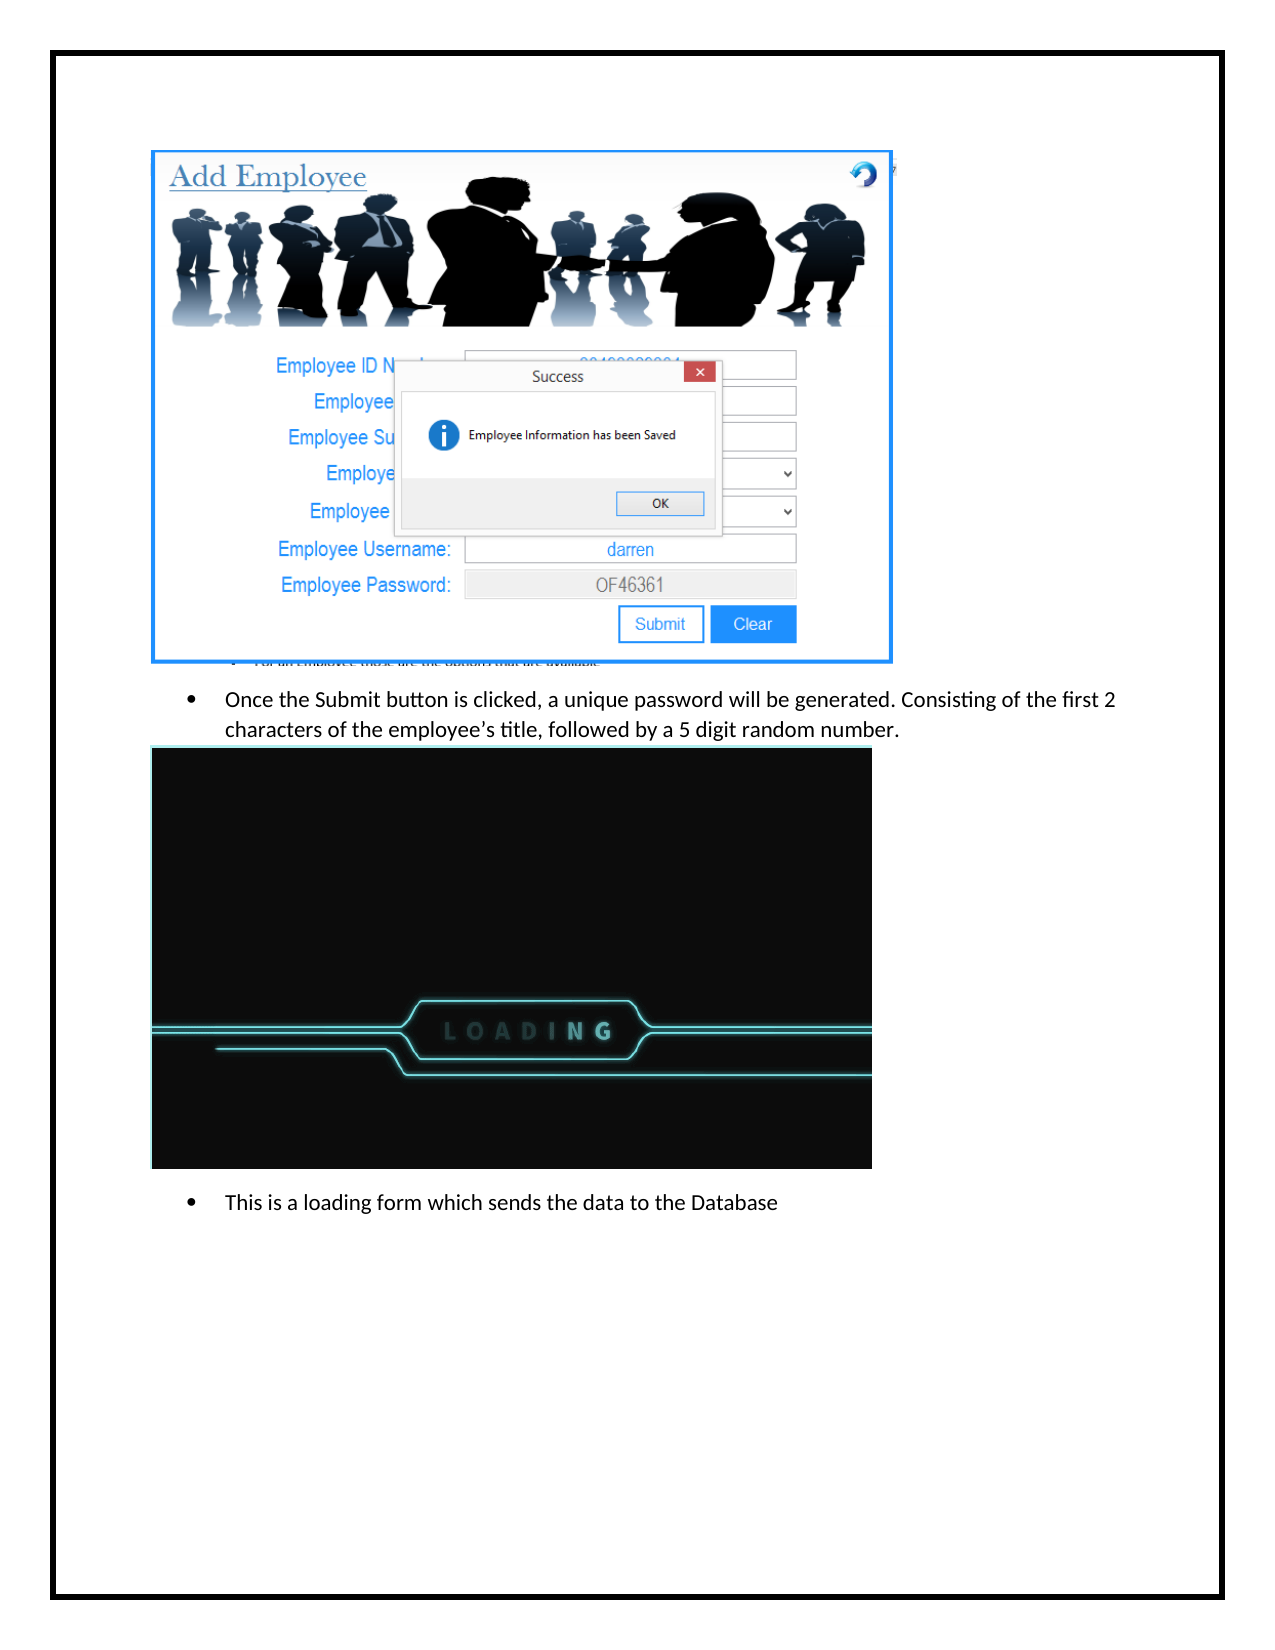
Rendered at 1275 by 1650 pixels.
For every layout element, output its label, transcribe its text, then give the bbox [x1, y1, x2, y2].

list This is a loading form which sends the data to the Database [187, 1188, 1125, 1216]
list Once the Submit button is clicked, a unique password will be generated. Consisting of the first 2 characters of the employee’s title, followed by a 5 digit random number. [187, 685, 1125, 743]
picture [150, 150, 897, 666]
picture [150, 745, 872, 1169]
